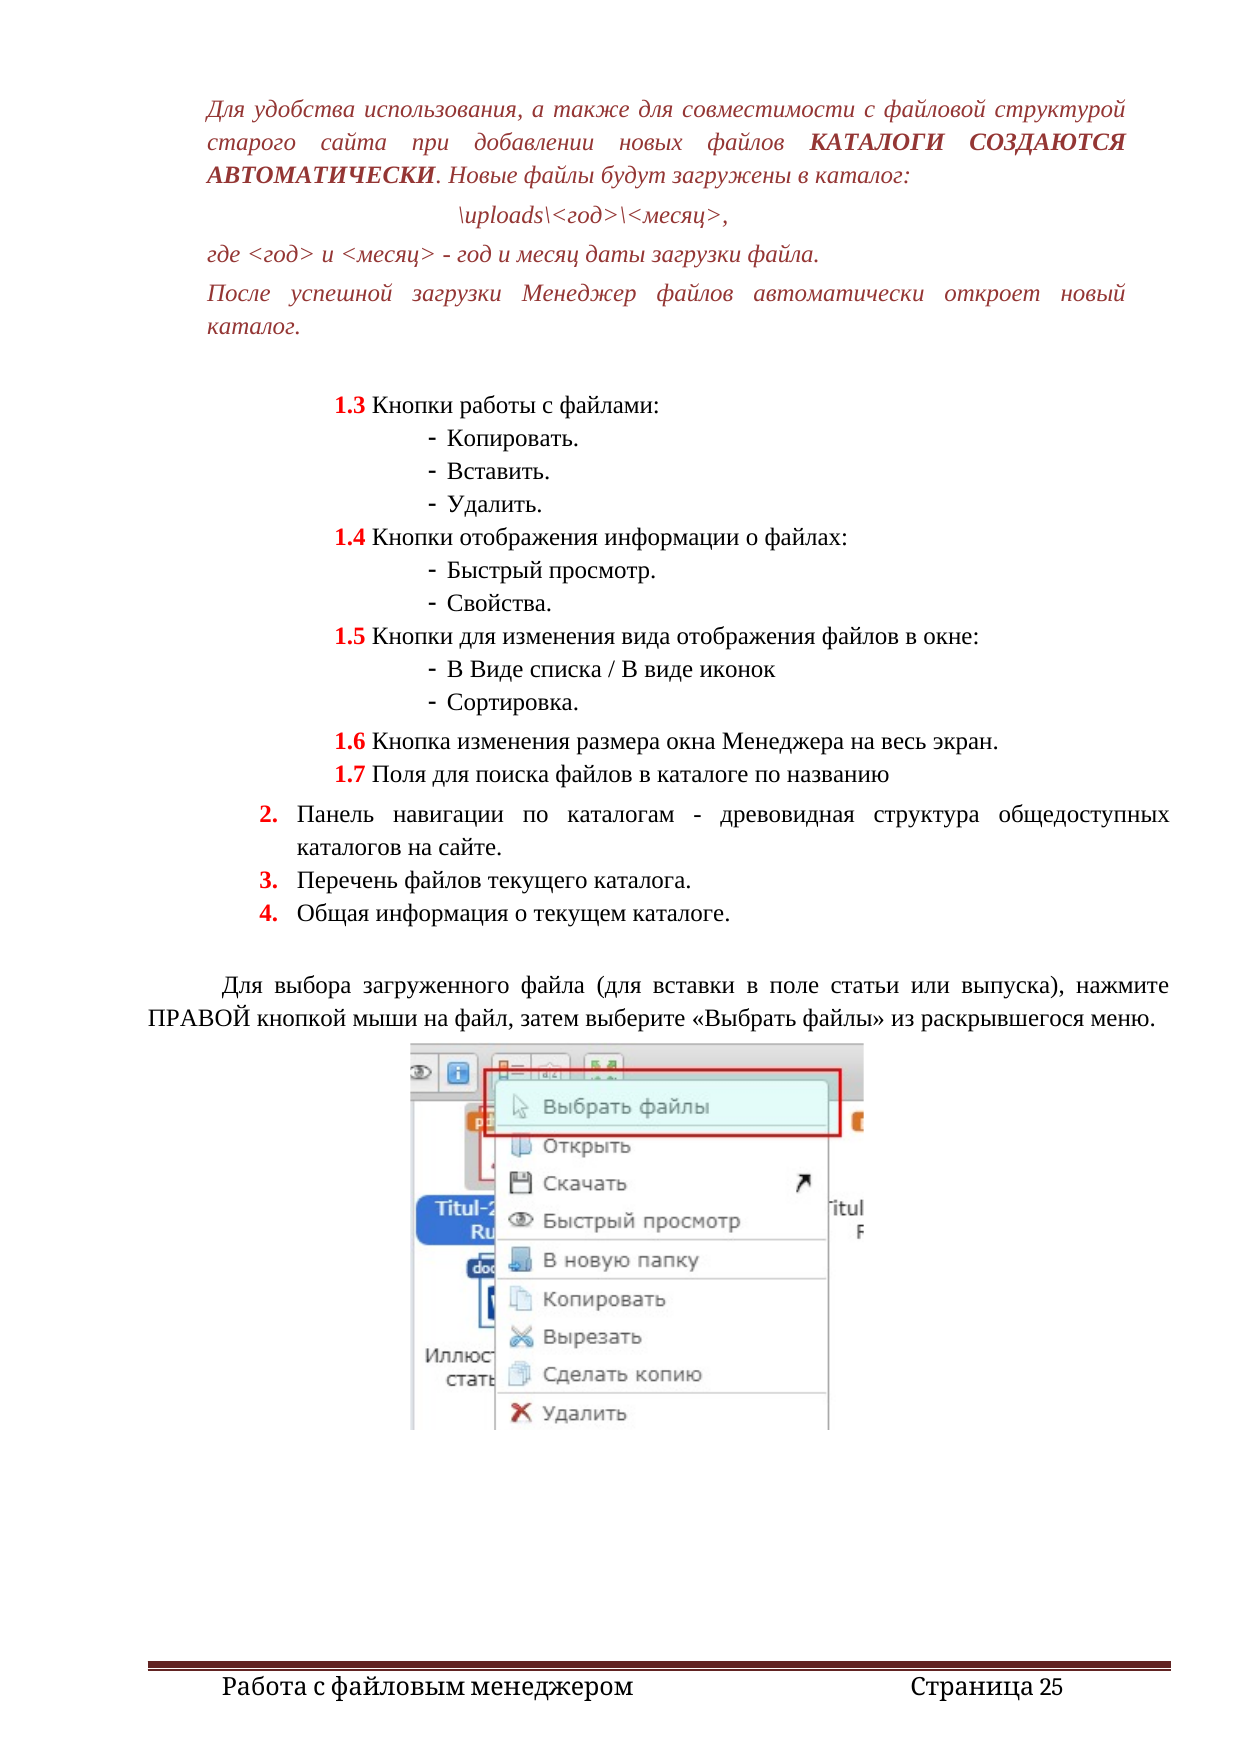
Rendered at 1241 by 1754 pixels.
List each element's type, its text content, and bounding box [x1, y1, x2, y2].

list Перечень файлов текущего каталога. [259, 865, 1171, 893]
list Кнопка изменения размера окна Менеджера на весь экран. [334, 726, 1171, 755]
text где <год> и <месяц> - год и месяц даты загрузки файла. [207, 239, 1126, 268]
list Кнопки для изменения вида отображения файлов в окне: [334, 621, 1171, 650]
text После успешной загрузки Менеджер файлов автоматически откроет новый каталог. [207, 278, 1126, 340]
list Свойства. [428, 588, 1171, 617]
list Копировать. [428, 423, 1171, 452]
list Кнопки работы с файлами: [334, 390, 1171, 419]
list Панель навигации по каталогам - древовидная структура общедоступных каталогов на сайте. [259, 799, 1171, 860]
list Кнопки отображения информации о файлах: [334, 522, 1171, 551]
list Поля для поиска файлов в каталоге по названию [334, 759, 1171, 788]
list Быстрый просмотр. [428, 555, 1171, 584]
text \uploads\<год>\<месяц>, [457, 200, 1126, 228]
text Для выбора загруженного файла (для вставки в поле статьи или выпуска), нажмите ПРАВОЙ кнопкой мыши на файл, затем выберите «Выбрать файлы» из раскрывшегося меню. [148, 970, 1171, 1032]
list Вставить. [428, 456, 1171, 485]
text Для удобства использования, а также для совместимости с файловой структурой старого сайта при добавлении новых файлов КАТАЛОГИ СОЗДАЮТСЯ АВТОМАТИЧЕСКИ. Новые файлы будут загружены в каталог: [207, 94, 1126, 189]
picture [410, 1042, 864, 1430]
list Общая информация о текущем каталоге. [259, 898, 1171, 926]
list Удалить. [428, 489, 1171, 518]
list В Виде списка / В виде иконок [428, 654, 1171, 683]
list Сортировка. [428, 687, 1171, 716]
